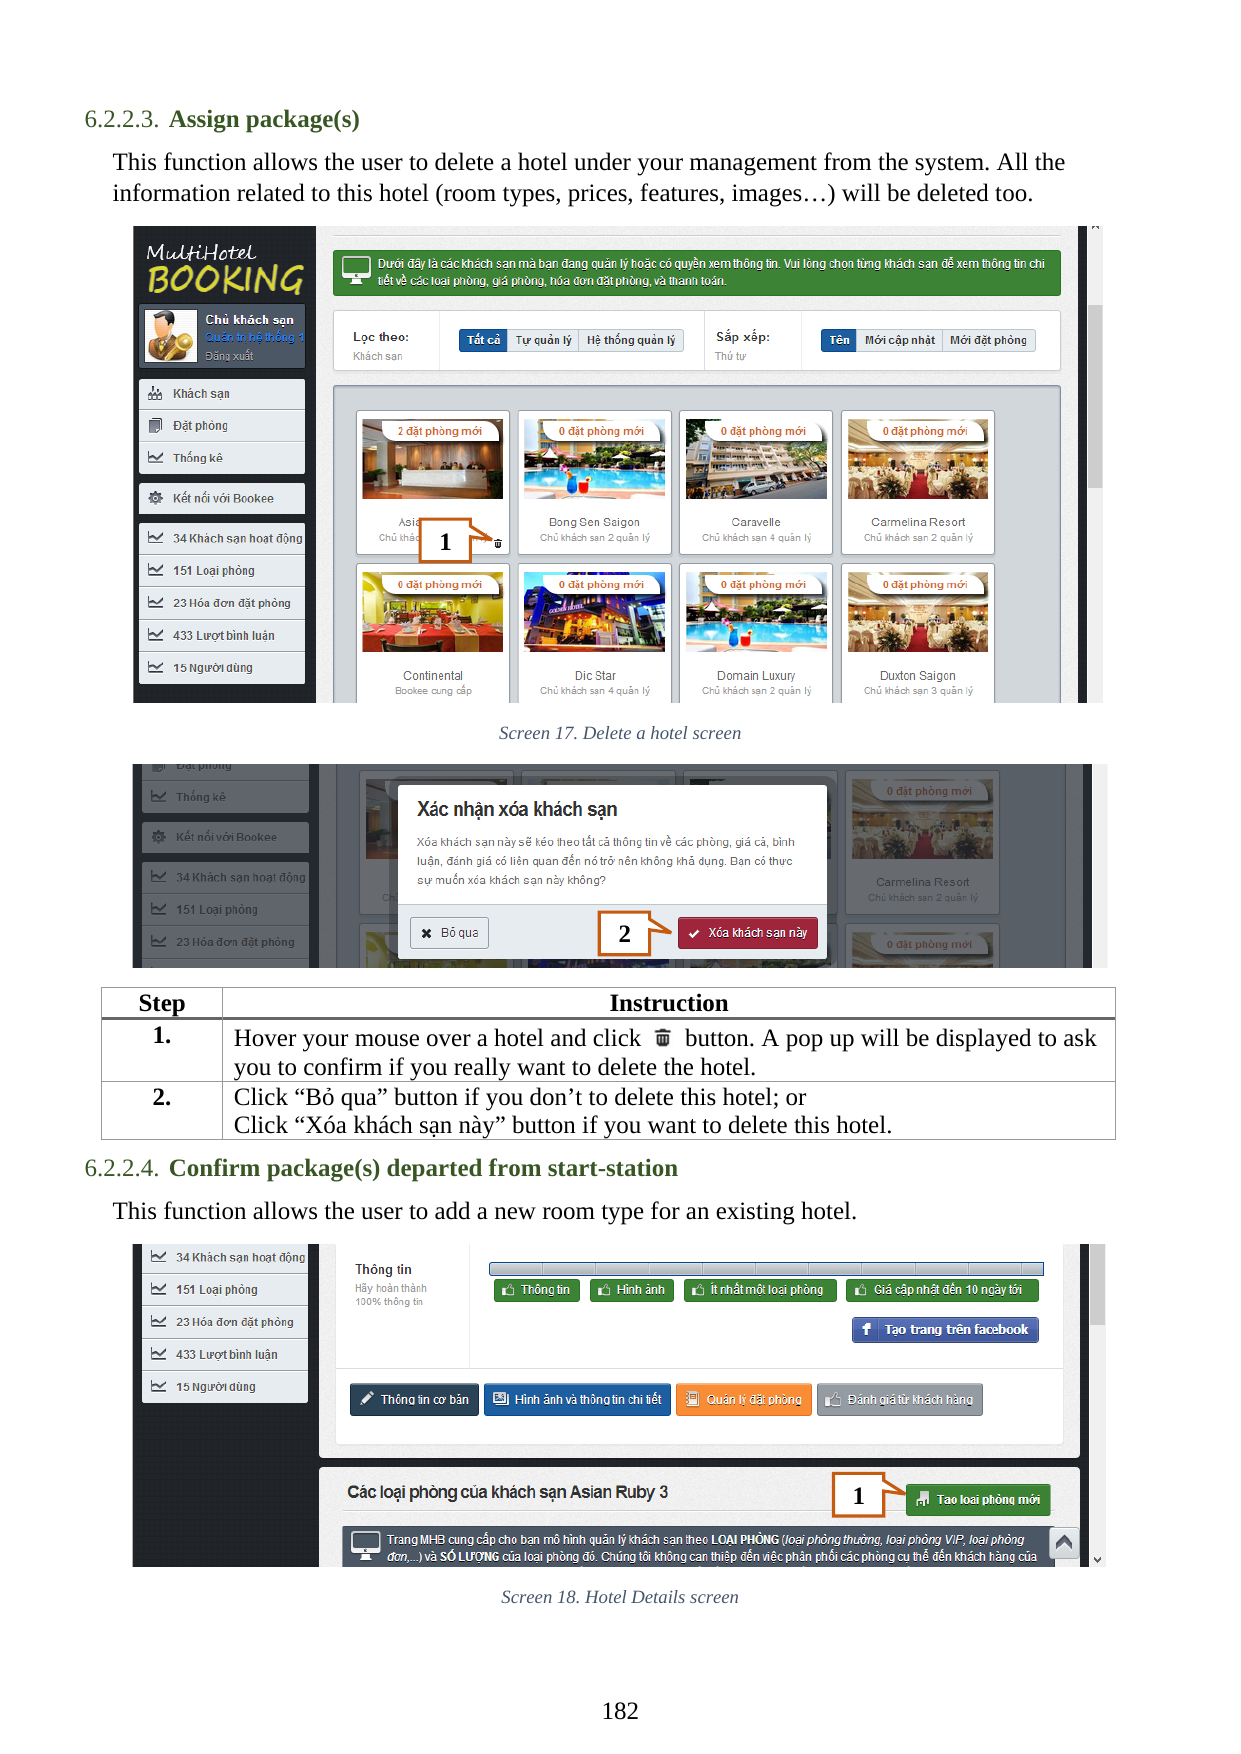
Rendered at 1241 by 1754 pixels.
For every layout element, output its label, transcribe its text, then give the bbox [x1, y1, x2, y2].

text This function allows the user to delete a hotel under your management from the system. All the information related to this hotel (room types, prices, features, images…) will be deleted too. [112, 147, 1128, 207]
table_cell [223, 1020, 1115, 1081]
picture [132, 1244, 1108, 1567]
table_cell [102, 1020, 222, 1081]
subtitle Assign package(s) [159, 104, 1128, 132]
text This function allows the user to add a new room type for an existing hotel. [112, 1196, 1128, 1225]
picture [647, 1020, 679, 1047]
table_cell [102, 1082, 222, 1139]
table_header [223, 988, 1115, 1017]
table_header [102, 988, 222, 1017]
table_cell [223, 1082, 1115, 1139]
picture [132, 764, 1108, 968]
picture [133, 226, 1103, 703]
subtitle Confirm package(s) departed from start-station [159, 1153, 1128, 1182]
